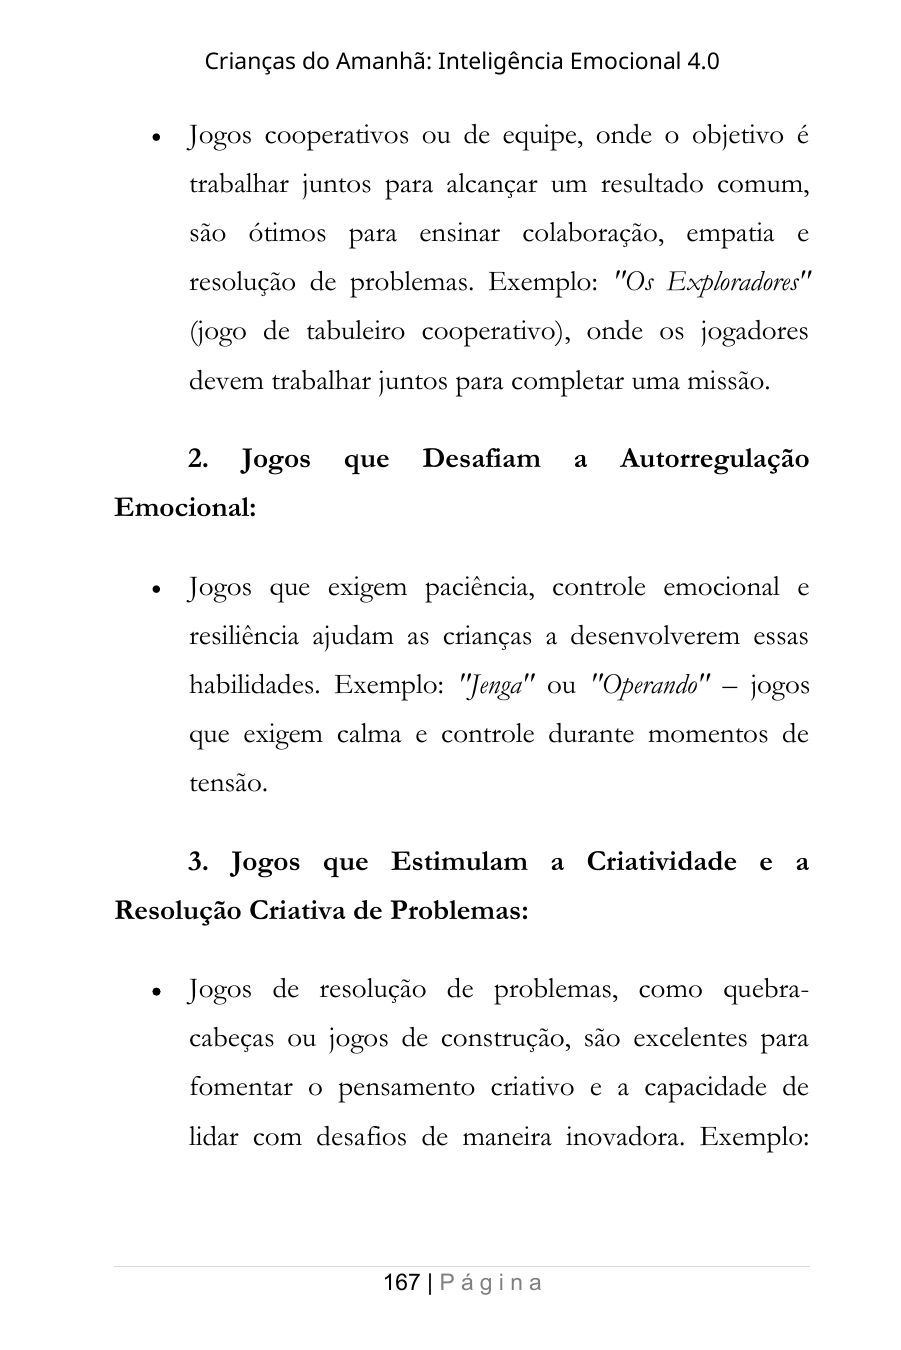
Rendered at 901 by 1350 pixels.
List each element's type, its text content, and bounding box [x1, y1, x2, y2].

list Jogos cooperativos ou de equipe, onde o objetivo é trabalhar juntos para alcançar um resultado comum, são ótimos para ensinar colaboração, empatia e resolução de problemas. Exemplo: "Os Exploradores" (jogo de tabuleiro cooperativo), onde os jogadores devem trabalhar juntos para completar uma missão. [151, 118, 810, 397]
list Jogos que exigem paciência, controle emocional e resiliência ajudam as crianças a desenvolverem essas habilidades. Exemplo: "Jenga" ou "Operando" – jogos que exigem calma e controle durante momentos de tensão. [151, 570, 810, 799]
text 2. Jogos que Desafiam a Autorregulação Emocional: [114, 442, 810, 524]
text 3. Jogos que Estimulam a Criatividade e a Resolução Criativa de Problemas: [114, 845, 810, 927]
